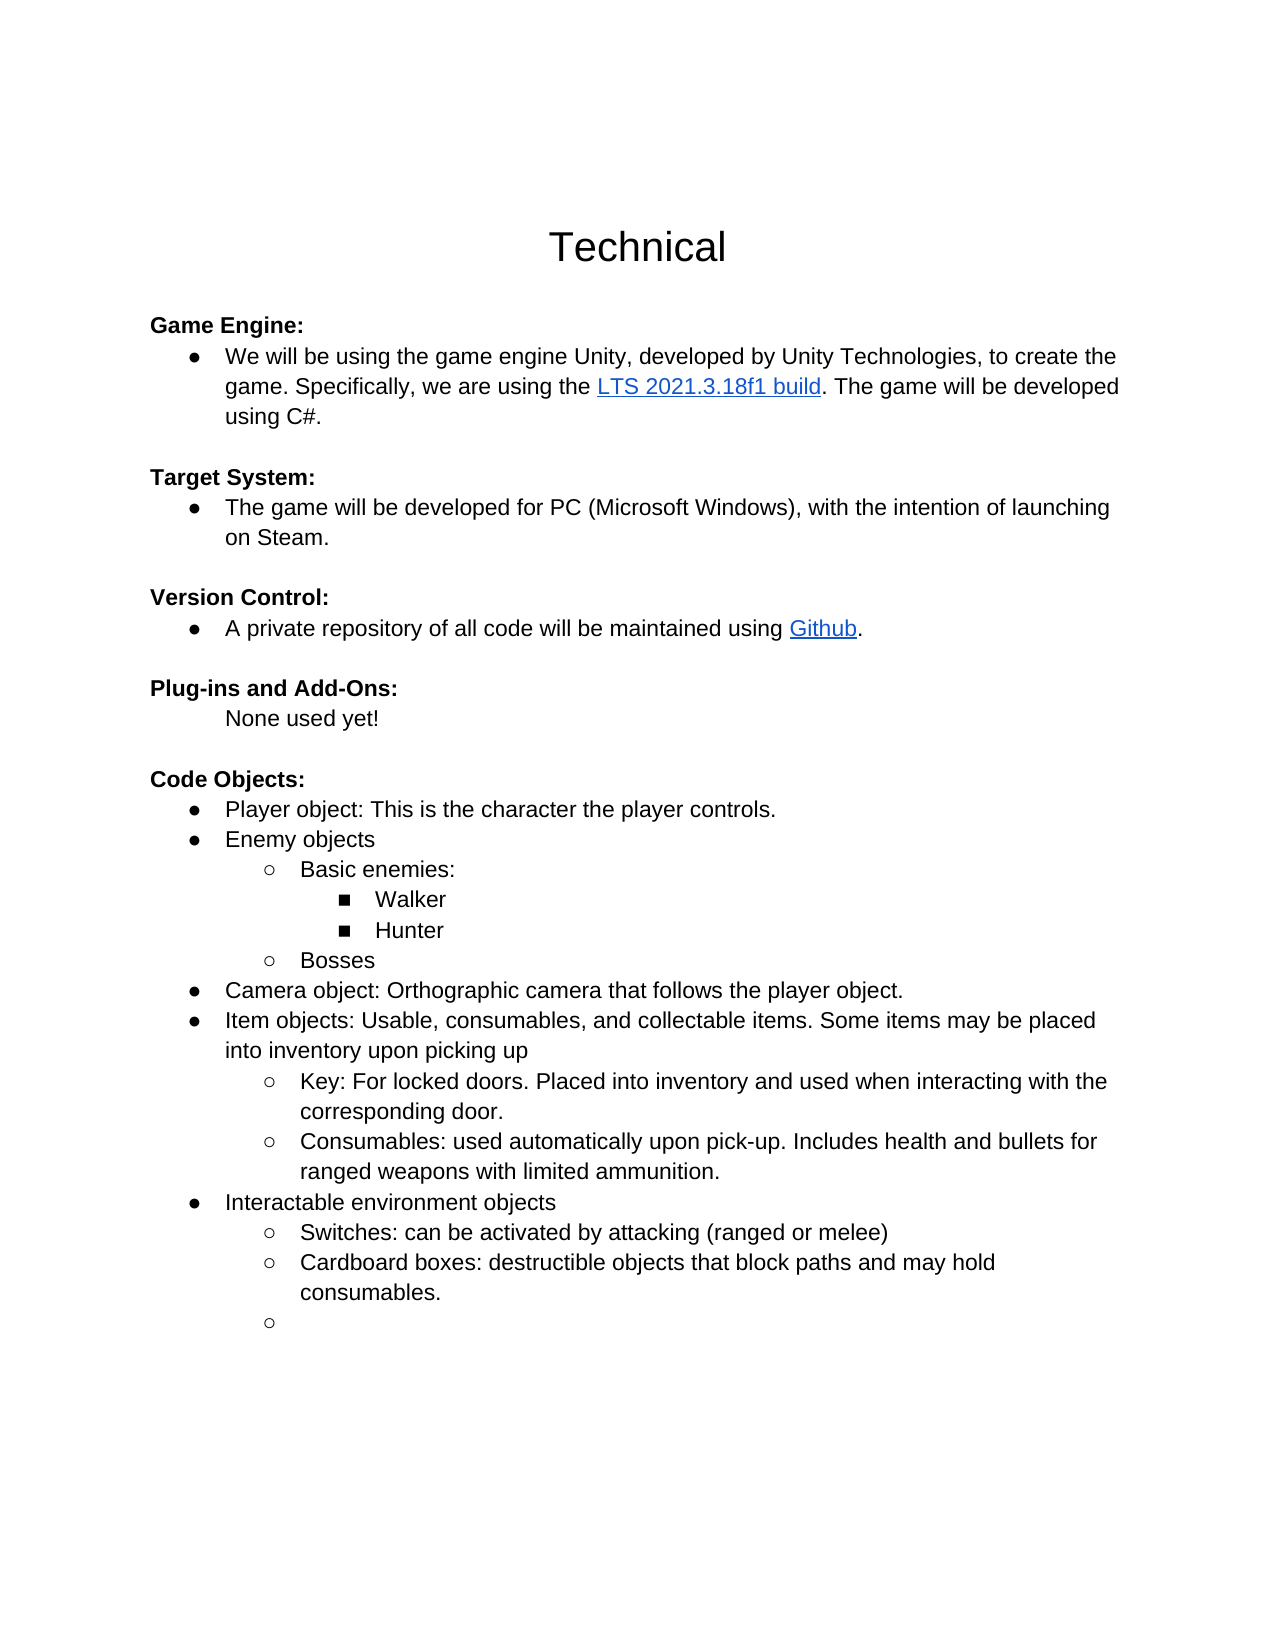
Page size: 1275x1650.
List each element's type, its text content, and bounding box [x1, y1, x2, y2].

text Version Control: [150, 584, 1125, 611]
subtitle Technical [150, 222, 1125, 270]
list We will be using the game engine Unity, developed by Unity Technologies, to create the game. Specifically, we are using the LTS 2021.3.18f1 build. The game will be developed using C#. [187, 343, 1125, 429]
list Consumables: used automatically upon pick-up. Includes health and bullets for ranged weapons with limited ammunition. [262, 1128, 1125, 1185]
list Bosses [262, 947, 1125, 973]
list Camera object: Orthographic camera that follows the player object. [187, 977, 1125, 1003]
list Enemy objects [187, 826, 1125, 852]
text Code Objects: [150, 766, 1125, 792]
text None used yet! [150, 705, 1125, 732]
text Game Engine: [150, 312, 1125, 339]
text Target System: [150, 463, 1125, 490]
list Hunter [337, 917, 1125, 943]
list Basic enemies: [262, 856, 1125, 883]
text Plug-ins and Add-Ons: [150, 675, 1125, 701]
list Interactable environment objects [187, 1188, 1125, 1215]
list The game will be developed for PC (Microsoft Windows), with the intention of launching on Steam. [187, 494, 1125, 550]
list Switches: can be activated by attacking (ranged or melee) [262, 1219, 1125, 1245]
list Walker [337, 886, 1125, 913]
list Item objects: Usable, consumables, and collectable items. Some items may be placed into inventory upon picking up [187, 1007, 1125, 1064]
list Player object: This is the character the player controls. [187, 796, 1125, 822]
list Key: For locked doors. Placed into inventory and used when interacting with the corresponding door. [262, 1068, 1125, 1124]
list Cardboard boxes: destructible objects that block paths and may hold consumables. [262, 1249, 1125, 1306]
list A private repository of all code will be maintained using Github. [187, 614, 1125, 641]
